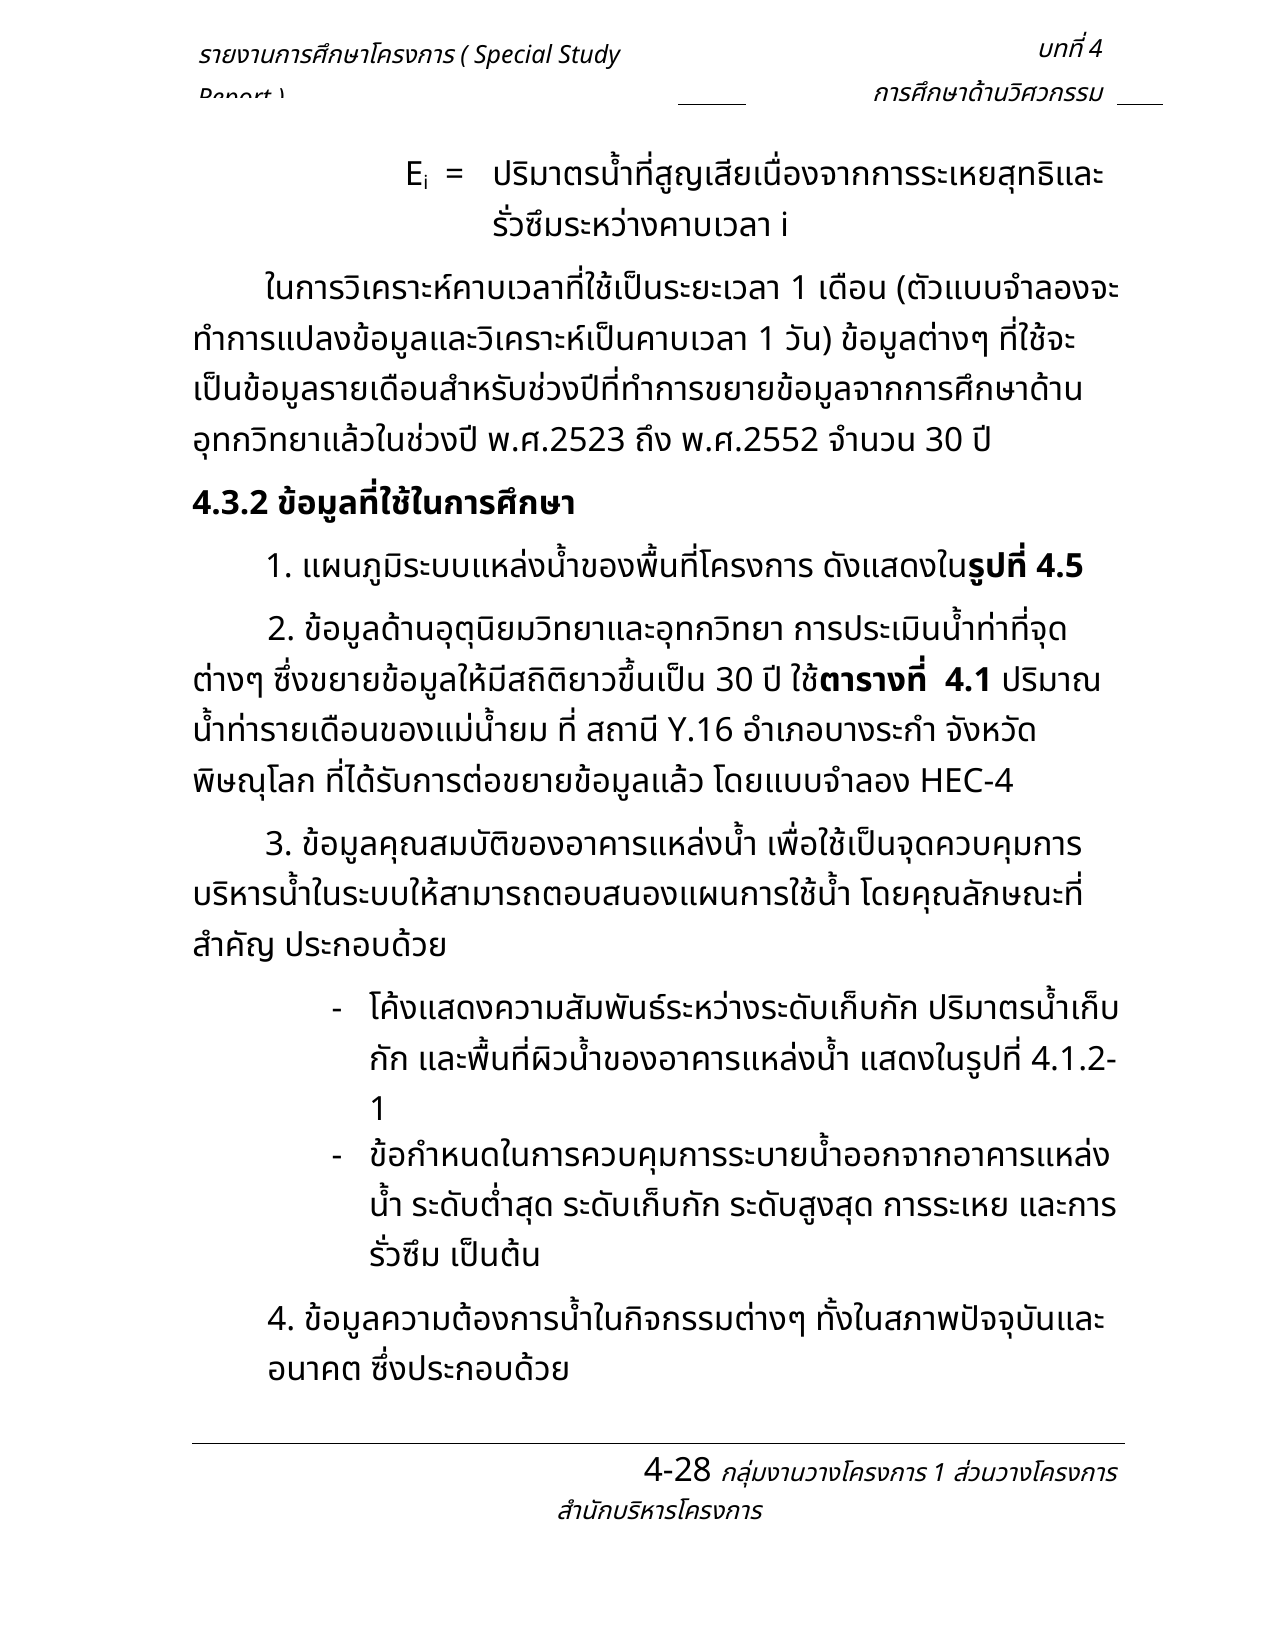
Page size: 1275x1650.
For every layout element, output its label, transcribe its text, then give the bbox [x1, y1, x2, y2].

text 4. ข้อมูลความต้องการน้ำในกิจกรรมต่างๆ ทั้งในสภาพปัจจุบันและอนาคต ซึ่งประกอบด้วย [267, 1294, 1125, 1395]
text 2. ข้อมูลด้านอุตุนิยมวิทยาและอุทกวิทยา การประเมินน้ำท่าที่จุดต่างๆ ซึ่งขยายข้อมูลให้มีสถิติยาวขึ้นเป็น 30 ปี ใช้ตารางที่ 4.1 ปริมาณน้ำท่ารายเดือนของแม่น้ำยม ที่ สถานี Y.16 อำเภอบางระกำ จังหวัดพิษณุโลก ที่ได้รับการต่อขยายข้อมูลแล้ว โดยแบบจำลอง HEC-4 [192, 605, 1125, 807]
text ในการวิเคราะห์คาบเวลาที่ใช้เป็นระยะเวลา 1 เดือน (ตัวแบบจำลองจะทำการแปลงข้อมูลและวิเคราะห์เป็นคาบเวลา 1 วัน) ข้อมูลต่างๆ ที่ใช้จะเป็นข้อมูลรายเดือนสำหรับช่วงปีที่ทำการขยายข้อมูลจากการศึกษาด้านอุทกวิทยาแล้วในช่วงปี พ.ศ.2523 ถึง พ.ศ.2552 จำนวน 30 ปี [192, 264, 1125, 466]
subtitle 4.3.2 ข้อมูลที่ใช้ในการศึกษา [192, 478, 1125, 529]
text 3. ข้อมูลคุณสมบัติของอาคารแหล่งน้ำ เพื่อใช้เป็นจุดควบคุมการบริหารน้ำในระบบให้สามารถตอบสนองแผนการใช้น้ำ โดยคุณลักษณะที่สำคัญ ประกอบด้วย [192, 820, 1125, 971]
text 1. แผนภูมิระบบแหล่งน้ำของพื้นที่โครงการ ดังแสดงในรูปที่ 4.5 [192, 542, 1125, 592]
list โค้งแสดงความสัมพันธ์ระหว่างระดับเก็บกัก ปริมาตรน้ำเก็บกัก และพื้นที่ผิวน้ำของอาคารแหล่งน้ำ แสดงในรูปที่ 4.1.2-1 [331, 984, 1125, 1130]
text Ei = ปริมาตรน้ำที่สูญเสียเนื่องจากการระเหยสุทธิและรั่วซึมระหว่างคาบเวลา i [192, 150, 1125, 251]
list ข้อกำหนดในการควบคุมการระบายน้ำออกจากอาคารแหล่งน้ำ ระดับต่ำสุด ระดับเก็บกัก ระดับสูงสุด การระเหย และการรั่วซึม เป็นต้น [331, 1130, 1125, 1282]
